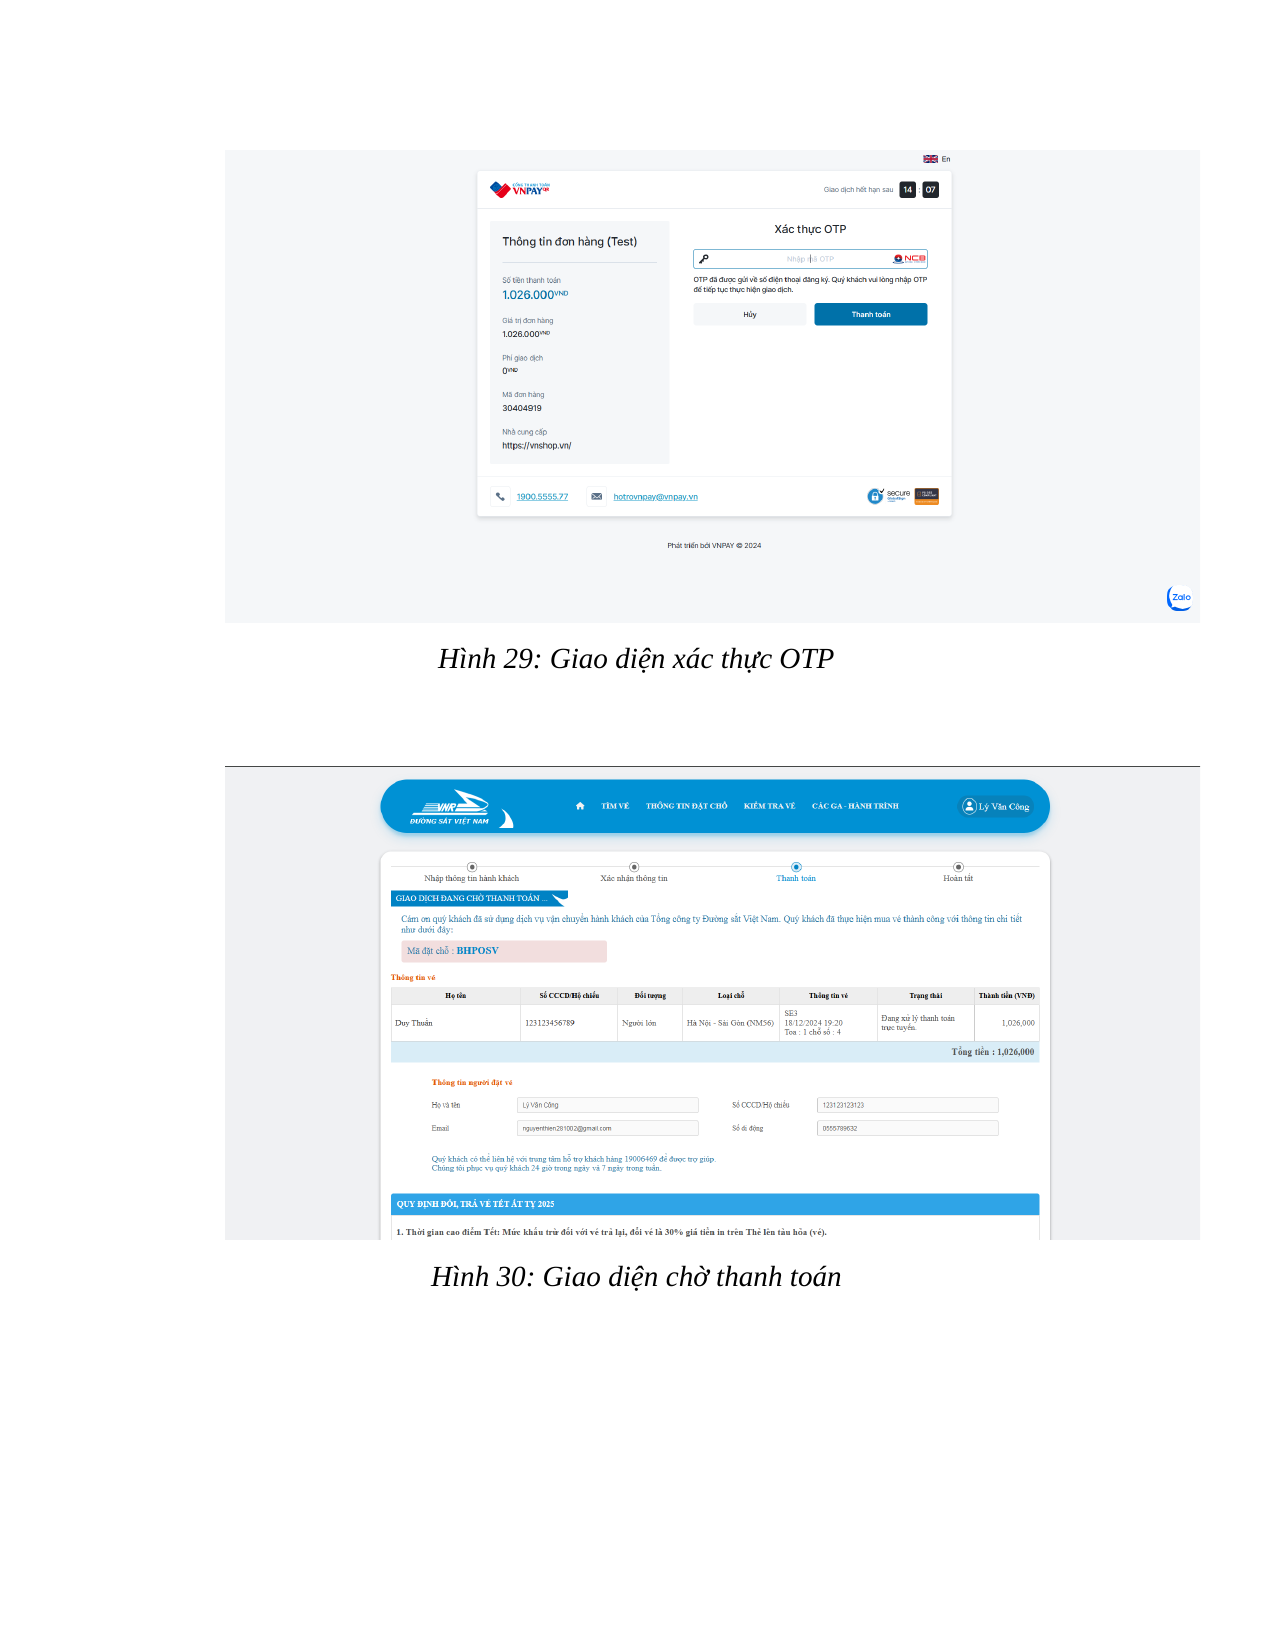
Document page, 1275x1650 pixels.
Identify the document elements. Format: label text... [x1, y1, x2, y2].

text Hình 30: Giao diện chờ thanh toán [150, 1259, 1125, 1292]
picture [225, 150, 1200, 623]
text Hình 29: Giao diện xác thực OTP [150, 641, 1125, 675]
picture [225, 766, 1200, 1240]
